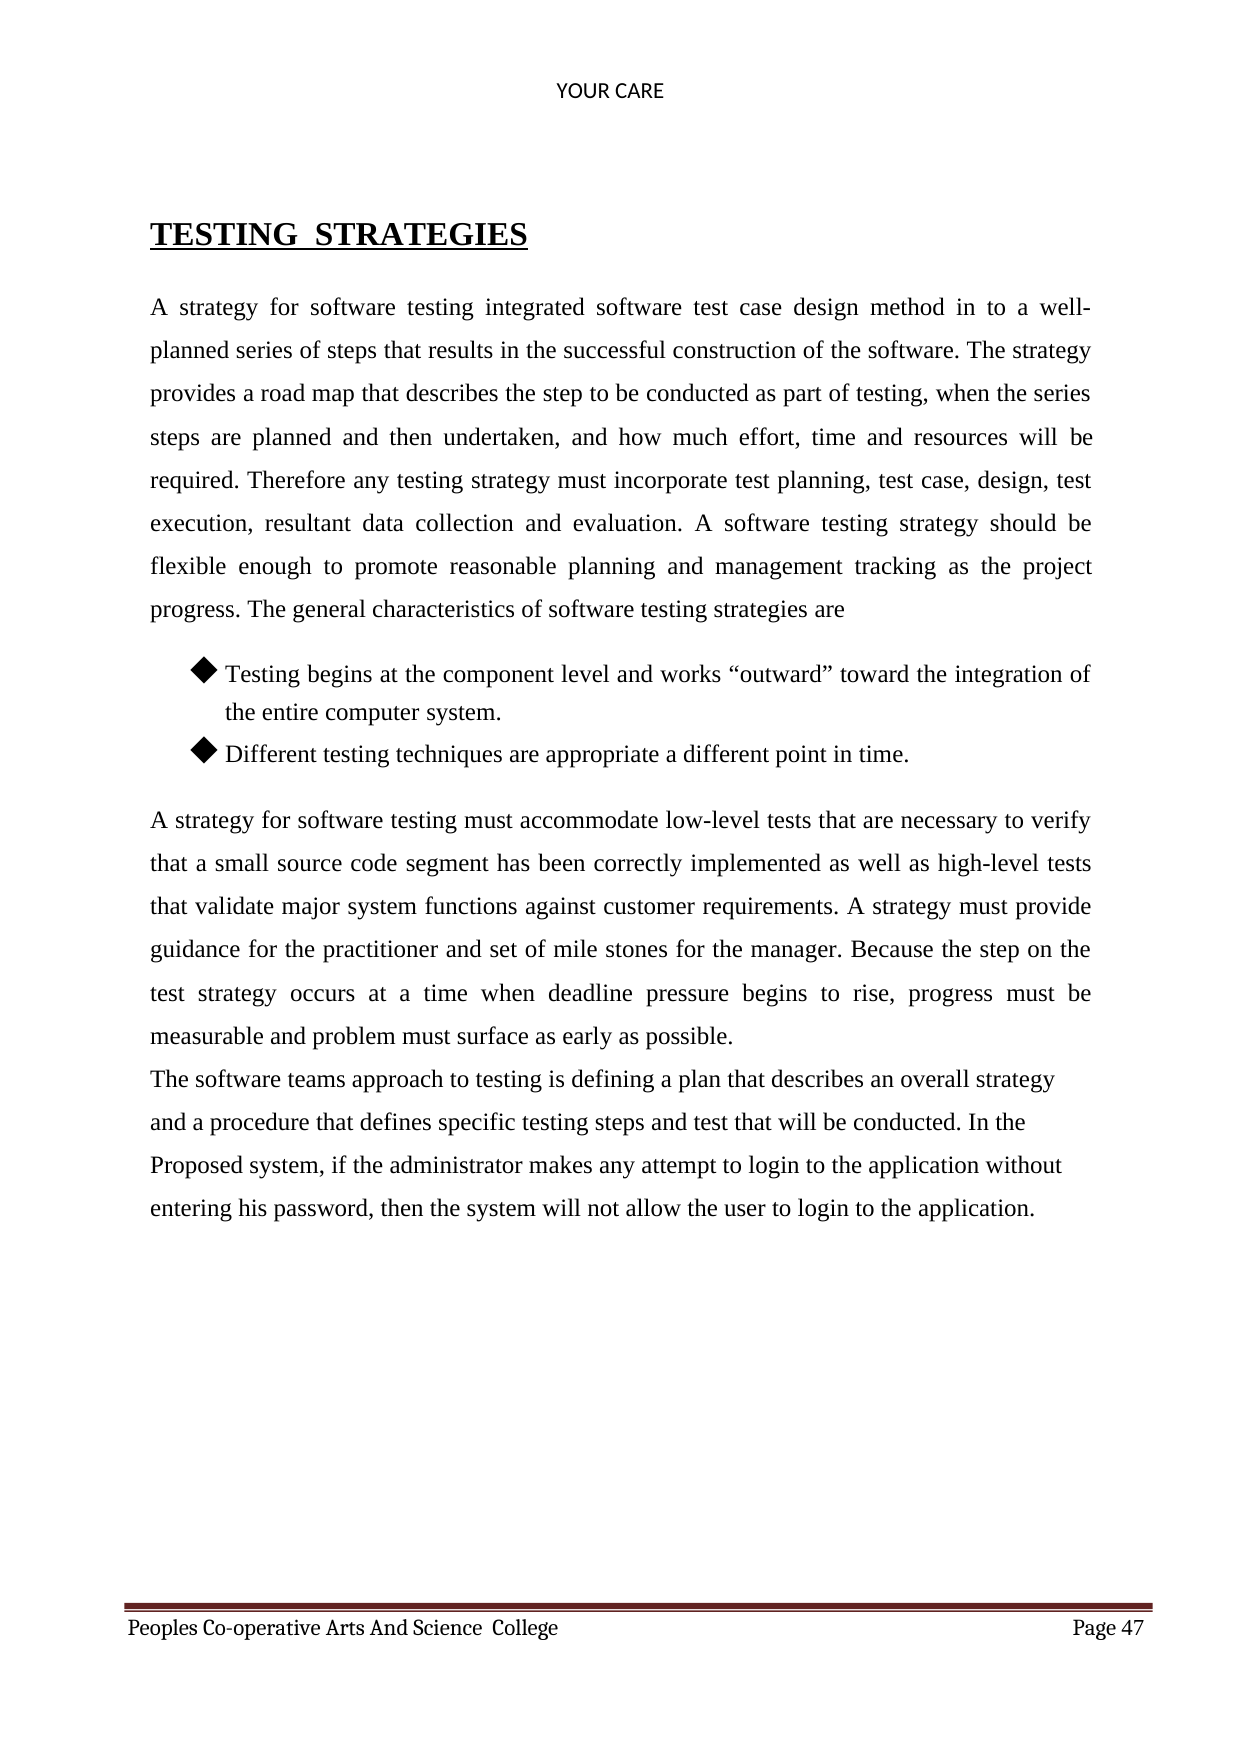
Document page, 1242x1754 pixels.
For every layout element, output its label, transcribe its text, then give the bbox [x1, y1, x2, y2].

text A strategy for software testing integrated software test case design method in to a well- planned series of steps that results in the successful construction of the software. The strategy provides a road map that describes the step to be conducted as part of testing, when the series steps are planned and then undertaken, and how much effort, time and resources will be required. Therefore any testing strategy must incorporate test planning, test case, design, test execution, resultant data collection and evaluation. A software testing strategy should be flexible enough to promote reasonable planning and management tracking as the project progress. The general characteristics of software testing strategies are [150, 292, 1093, 623]
text A strategy for software testing must accommodate low-level tests that are necessary to verify that a small source code segment has been correctly implemented as well as high-level tests that validate major system functions against customer requirements. A strategy must provide guidance for the practitioner and set of mile stones for the manager. Because the step on the test strategy occurs at a time when deadline pressure begins to rise, progress must be measurable and problem must surface as early as possible. [150, 805, 1093, 1049]
list Different testing techniques are appropriate a different point in time. [187, 739, 1196, 769]
list Testing begins at the component level and works “outward” toward the integration of the entire computer system. [187, 659, 1092, 725]
text The software teams approach to testing is defining a plan that describes an overall strategy and a procedure that defines specific testing steps and test that will be conducted. In the Proposed system, if the administrator makes any attempt to login to the application without entering his password, then the system will not allow the user to login to the application. [150, 1064, 1074, 1222]
subtitle TESTING STRATEGIES [150, 215, 1196, 253]
